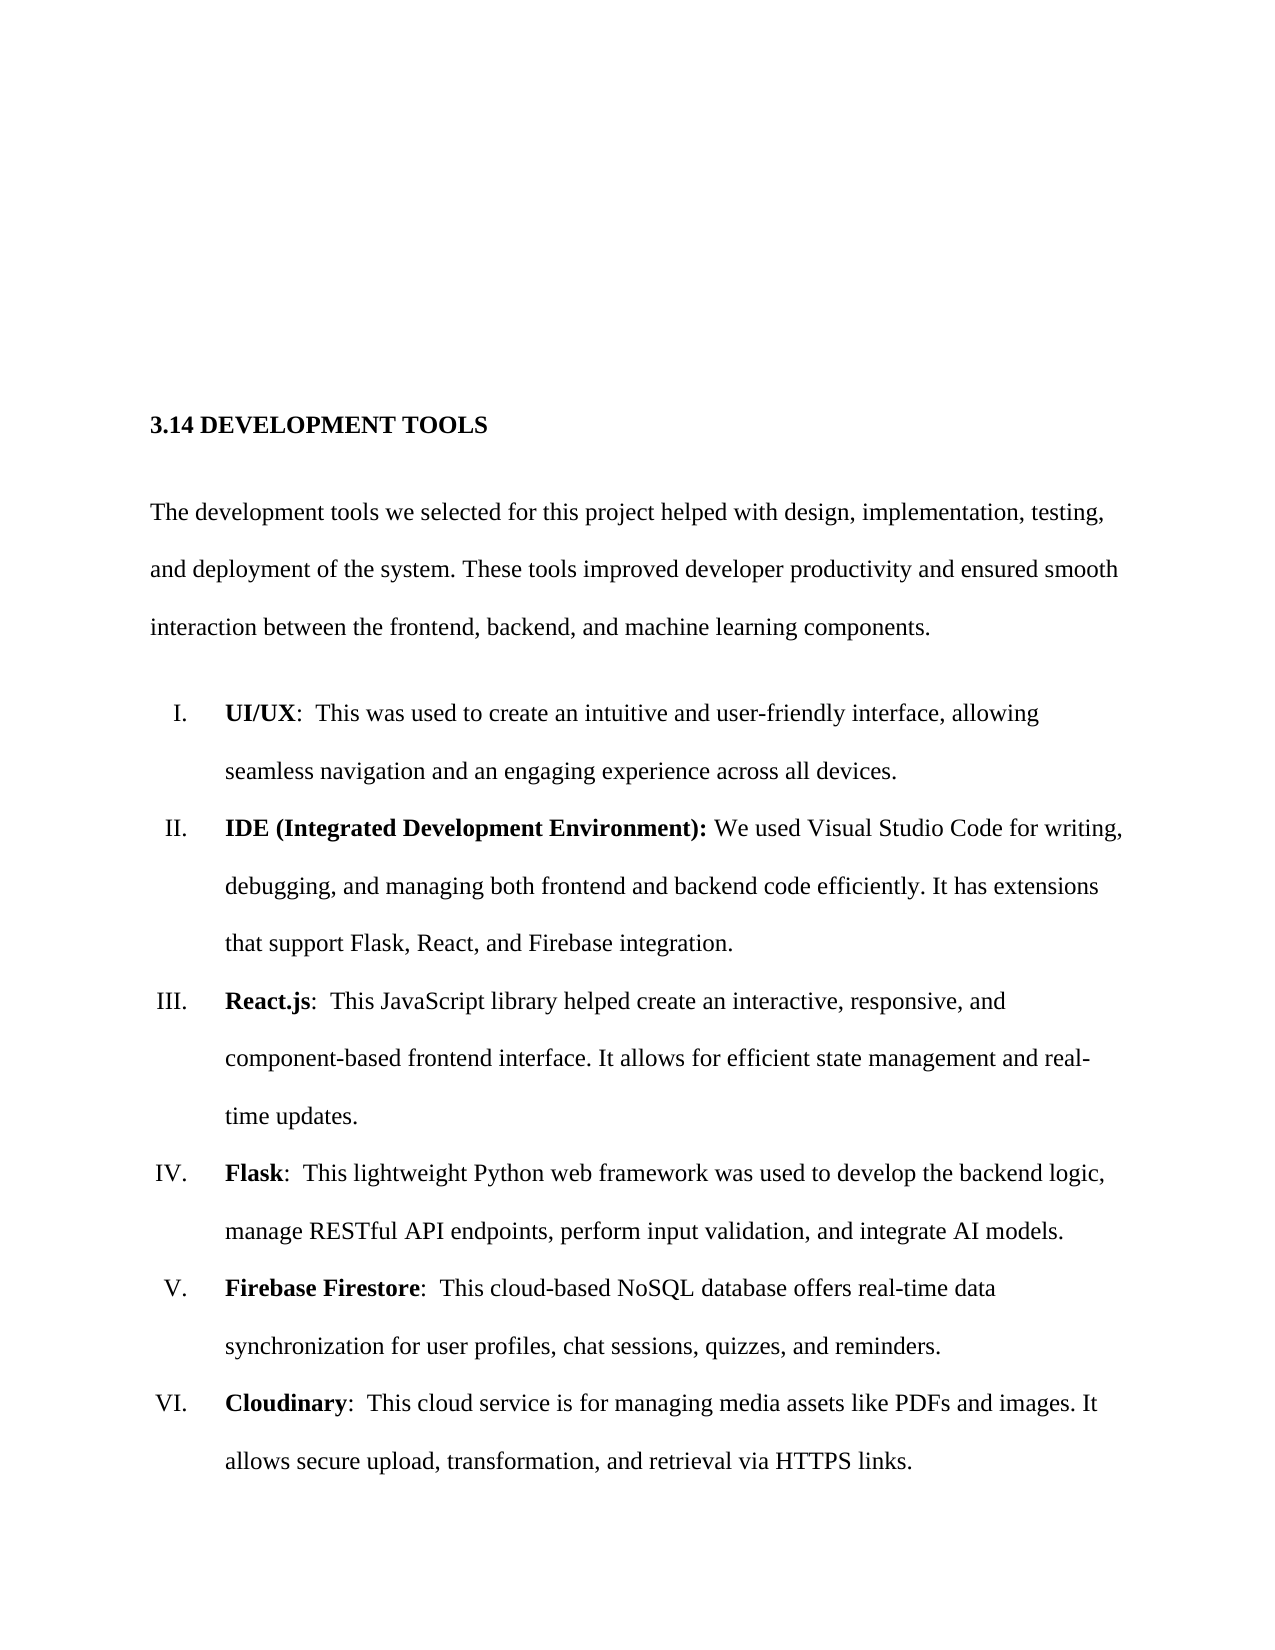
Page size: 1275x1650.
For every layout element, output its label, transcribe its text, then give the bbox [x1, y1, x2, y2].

text The development tools we selected for this project helped with design, implementation, testing, and deployment of the system. These tools improved developer productivity and ensured smooth interaction between the frontend, backend, and machine learning components. [150, 497, 1125, 640]
list Firebase Firestore: This cloud-based NoSQL database offers real-time data synchronization for user profiles, chat sessions, quizzes, and reminders. [187, 1390, 1125, 1476]
list UI/UX: This was used to create an intuitive and user-friendly interface, allowing seamless navigation and an engaging experience across all devices. [187, 698, 1125, 784]
subtitle 3.14 DEVELOPMENT TOOLS [150, 410, 1125, 439]
list IDE (Integrated Development Environment): We used Visual Studio Code for writing, debugging, and managing both frontend and backend code efficiently. It has extensions that support Flask, React, and Firebase integration. [187, 842, 1125, 986]
list React.js: This JavaScript library helped create an interactive, responsive, and component-based frontend interface. It allows for efficient state management and real-time updates. [187, 1044, 1125, 1188]
list Flask: This lightweight Python web framework was used to develop the backend logic, manage RESTful API endpoints, perform input validation, and integrate AI models. [187, 1246, 1125, 1332]
